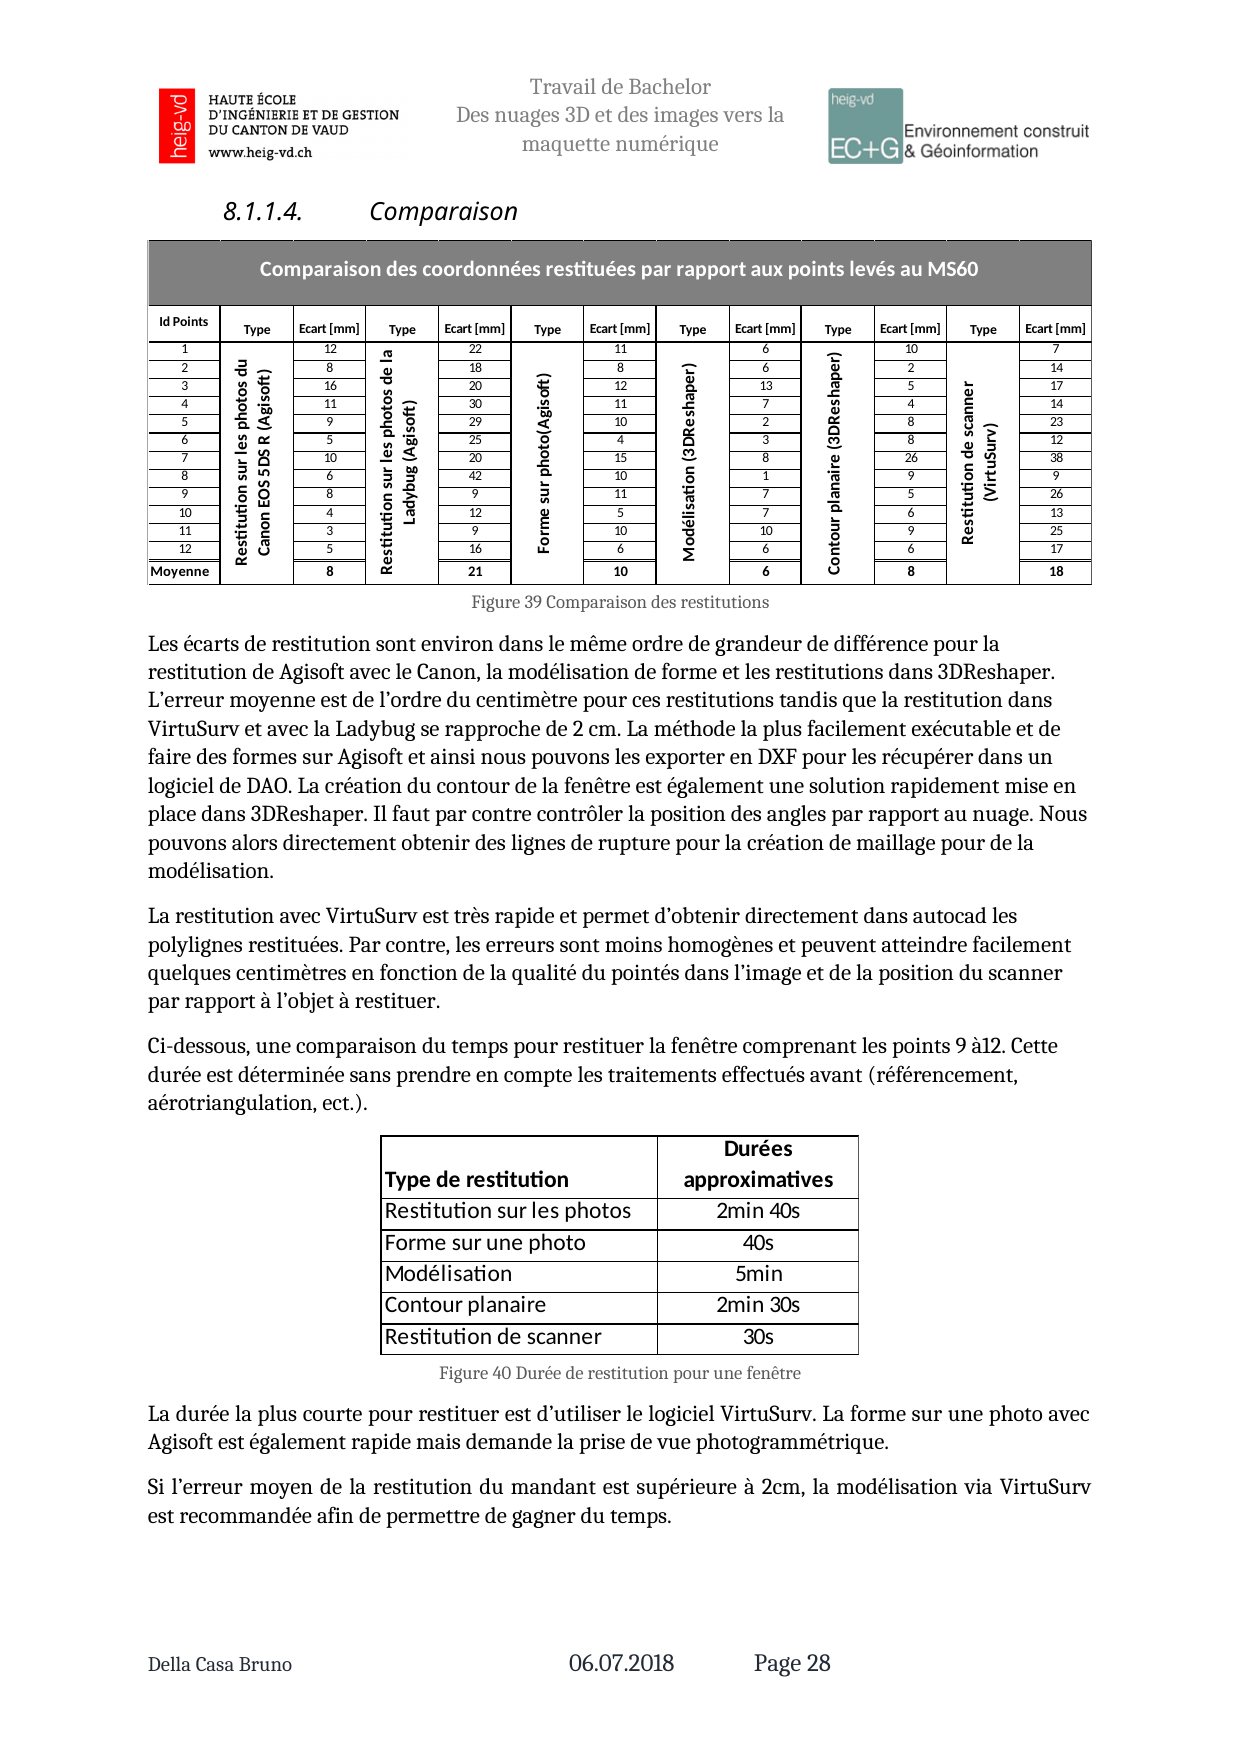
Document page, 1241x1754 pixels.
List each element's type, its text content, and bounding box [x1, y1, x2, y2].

picture [827, 87, 1093, 165]
subtitle Comparaison [223, 194, 1093, 228]
text Figure 40 Durée de restitution pour une fenêtre [148, 1362, 1093, 1384]
text Les écarts de restitution sont environ dans le même ordre de grandeur de différence pour la restitution de Agisoft avec le Canon, la modélisation de forme et les restitutions dans 3DReshaper. L’erreur moyenne est de l’ordre du centimètre pour ces restitutions tandis que la restitution dans VirtuSurv et avec la Ladybug se rapproche de 2 cm. La méthode la plus facilement exécutable et de faire des formes sur Agisoft et ainsi nous pouvons les exporter en DXF pour les récupérer dans un logiciel de DAO. La création du contour de la fenêtre est également une solution rapidement mise en place dans 3DReshaper. Il faut par contre contrôler la position des angles par rapport au nuage. Nous pouvons alors directement obtenir des lignes de rupture pour la création de maillage pour de la modélisation. [148, 630, 1093, 884]
text La durée la plus courte pour restituer est d’utiliser le logiciel VirtuSurv. La forme sur une photo avec Agisoft est également rapide mais demande la prise de vue photogrammétrique. [148, 1401, 1093, 1455]
picture [147, 87, 410, 165]
text Si l’erreur moyen de la restitution du mandant est supérieure à 2cm, la modélisation via VirtuSurv est recommandée afin de permettre de gagner du temps. [148, 1474, 1093, 1529]
text Figure 39 Comparaison des restitutions [148, 592, 1093, 614]
text La restitution avec VirtuSurv est très rapide et permet d’obtenir directement dans autocad les polylignes restituées. Par contre, les erreurs sont moins homogènes et peuvent atteindre facilement quelques centimètres en fonction de la qualité du pointés dans l’image et de la position du scanner par rapport à l’objet à restituer. [148, 903, 1093, 1014]
text Ci-dessous, une comparaison du temps pour restituer la fenêtre comprenant les points 9 à12. Cette durée est déterminée sans prendre en compte les traitements effectués avant (référencement, aérotriangulation, ect.). [148, 1033, 1093, 1117]
